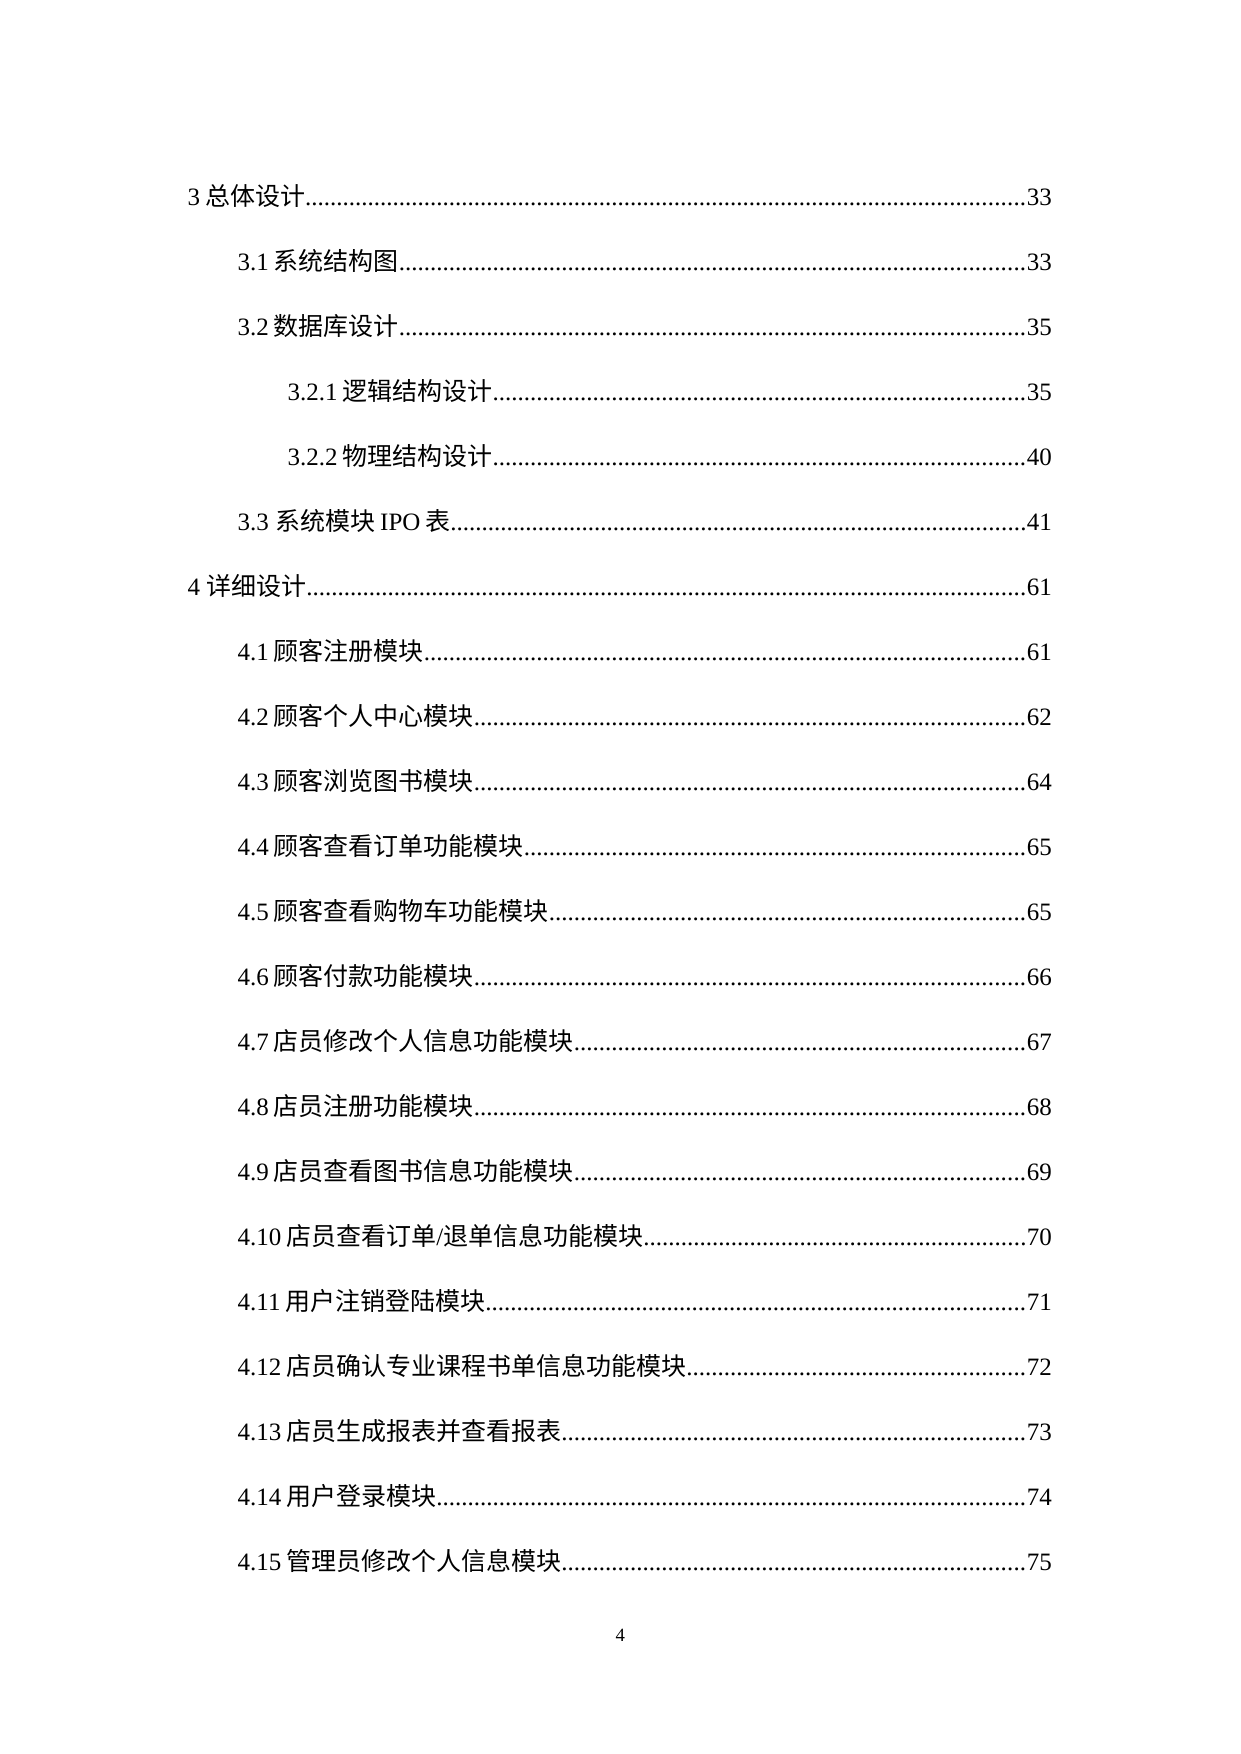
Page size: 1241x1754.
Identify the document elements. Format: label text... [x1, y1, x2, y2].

text 4.6顾客付款功能模块 66 [237, 942, 1053, 1007]
text 4.4顾客查看订单功能模块 65 [237, 812, 1053, 877]
text 4.5顾客查看购物车功能模块 65 [237, 877, 1053, 942]
text 4.15管理员修改个人信息模块 75 [237, 1527, 1053, 1592]
text 4.9店员查看图书信息功能模块 69 [237, 1137, 1053, 1202]
text 4.1顾客注册模块 61 [237, 617, 1053, 682]
text 3总体设计 33 [187, 162, 1053, 227]
text 4.7店员修改个人信息功能模块 67 [237, 1007, 1053, 1072]
text 4.14用户登录模块 74 [237, 1462, 1053, 1527]
text 4.10店员查看订单/退单信息功能模块 70 [237, 1202, 1053, 1267]
text 4.8店员注册功能模块 68 [237, 1072, 1053, 1137]
text 4.12店员确认专业课程书单信息功能模块 72 [237, 1332, 1053, 1397]
text 3.2.1逻辑结构设计 35 [287, 357, 1053, 422]
text 3.1系统结构图 33 [237, 227, 1053, 292]
text 4.13店员生成报表并查看报表 73 [237, 1397, 1053, 1462]
text 4.2顾客个人中心模块 62 [237, 682, 1053, 747]
text 4.3顾客浏览图书模块 64 [237, 747, 1053, 812]
text 4.11用户注销登陆模块 71 [237, 1267, 1053, 1332]
text 4 详细设计 61 [187, 552, 1053, 617]
text 3.2数据库设计 35 [237, 292, 1053, 357]
text 3.2.2物理结构设计 40 [287, 422, 1053, 487]
text 3.3 系统模块IPO表 41 [237, 487, 1053, 552]
